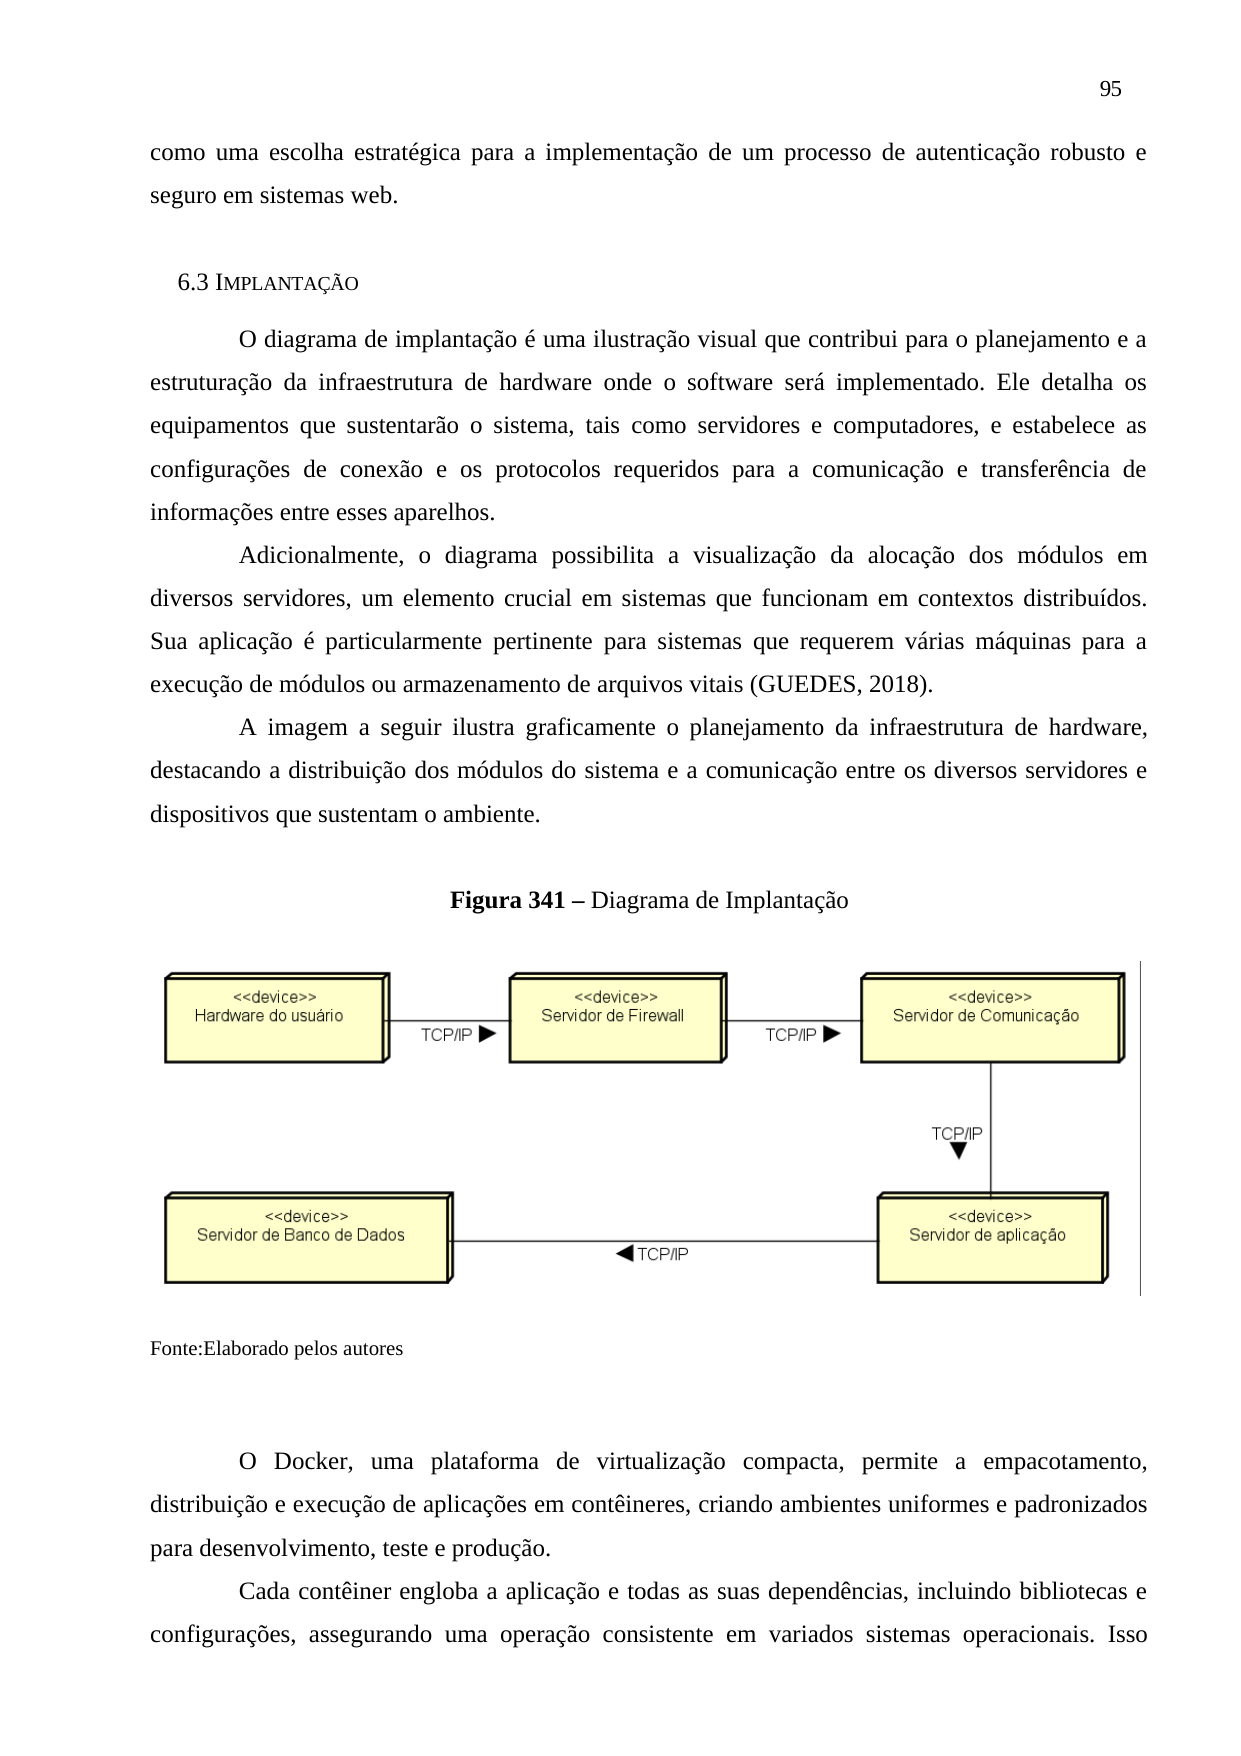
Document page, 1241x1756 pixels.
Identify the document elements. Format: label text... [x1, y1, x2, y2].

list O Docker, uma plataforma de virtualização compacta, permite a empacotamento, distribuição e execução de aplicações em contêineres, criando ambientes uniformes e padronizados para desenvolvimento, teste e produção. [150, 1446, 1148, 1561]
text 6.3 IMPLANTAÇÃO [177, 267, 1148, 296]
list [150, 1576, 1148, 1648]
list A imagem a seguir ilustra graficamente o planejamento da infraestrutura de hardware, destacando a distribuição dos módulos do sistema e a comunicação entre os diversos servidores e dispositivos que sustentam o ambiente. [150, 712, 1148, 827]
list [150, 137, 1148, 209]
list O diagrama de implantação é uma ilustração visual que contribui para o planejamento e a estruturação da infraestrutura de hardware onde o software será implementado. Ele detalha os equipamentos que sustentarão o sistema, tais como servidores e computadores, e estabelece as configurações de conexão e os protocolos requeridos para a comunicação e transferência de informações entre esses aparelhos. [150, 324, 1148, 526]
list Adicionalmente, o diagrama possibilita a visualização da alocação dos módulos em diversos servidores, um elemento crucial em sistemas que funcionam em contextos distribuídos. Sua aplicação é particularmente pertinente para sistemas que requerem várias máquinas para a execução de módulos ou armazenamento de arquivos vitais (GUEDES, 2018). [150, 540, 1148, 698]
text Figura 34 – Diagrama de Implantação [150, 885, 1148, 914]
picture [150, 961, 1141, 1296]
